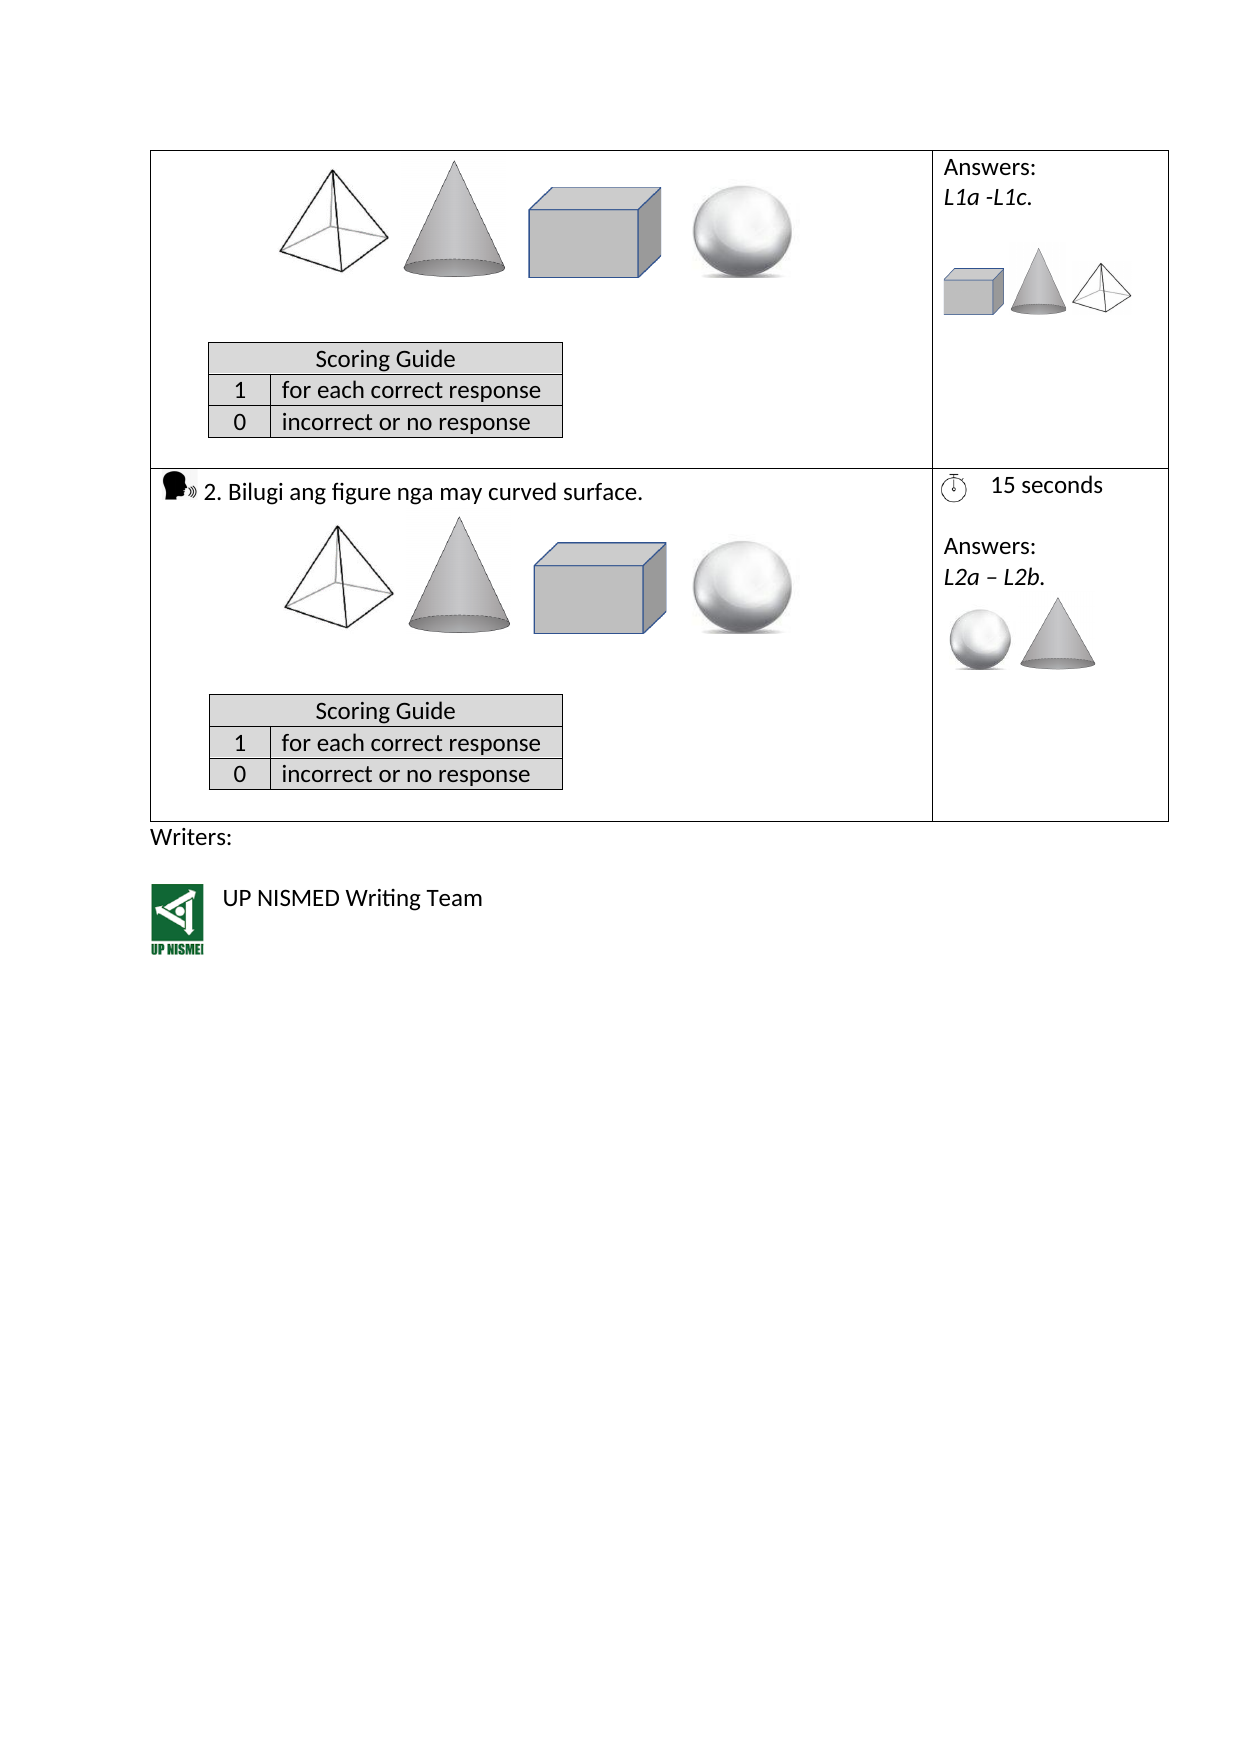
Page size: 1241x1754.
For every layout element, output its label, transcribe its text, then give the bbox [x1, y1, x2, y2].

picture [943, 591, 1096, 670]
picture [1071, 261, 1132, 315]
text Writers: [150, 822, 1090, 852]
text UP NISMED Writing Team [150, 883, 1090, 913]
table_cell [151, 151, 932, 468]
picture [533, 542, 667, 634]
picture [161, 469, 198, 500]
picture [277, 164, 390, 278]
picture [683, 534, 806, 634]
picture [683, 179, 806, 278]
picture [943, 268, 1004, 315]
picture [528, 187, 662, 278]
table_cell 15 seconds Answers: L2a – L2b. [933, 469, 1168, 821]
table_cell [933, 151, 1168, 468]
picture [150, 884, 203, 953]
picture [935, 469, 972, 506]
table_cell 2. Bilugi ang figure nga may curved surface. [151, 469, 932, 821]
picture [400, 151, 506, 278]
picture [1009, 242, 1067, 315]
picture [406, 506, 511, 634]
picture [282, 519, 395, 634]
